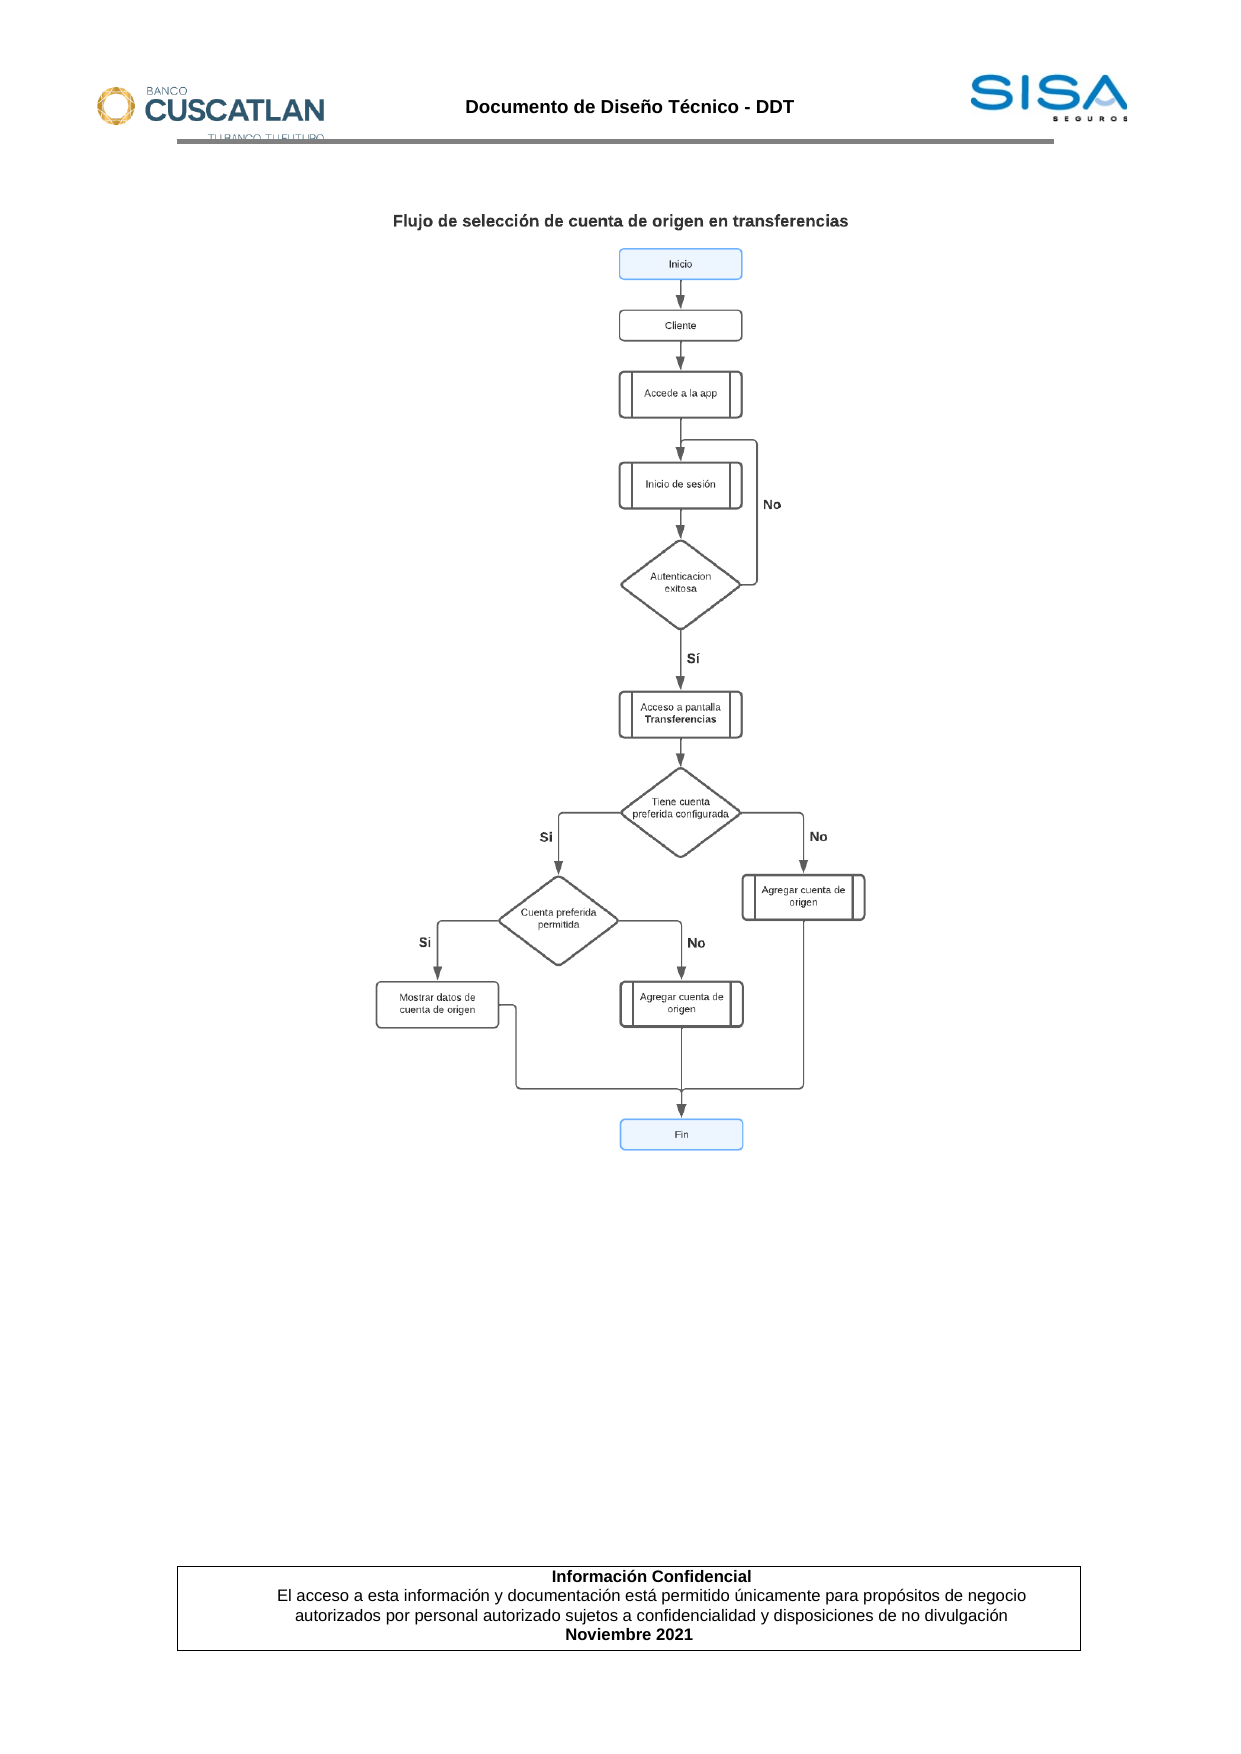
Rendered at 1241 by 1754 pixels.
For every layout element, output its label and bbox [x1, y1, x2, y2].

picture [85, 73, 336, 150]
picture [970, 73, 1128, 122]
picture [330, 172, 910, 1180]
